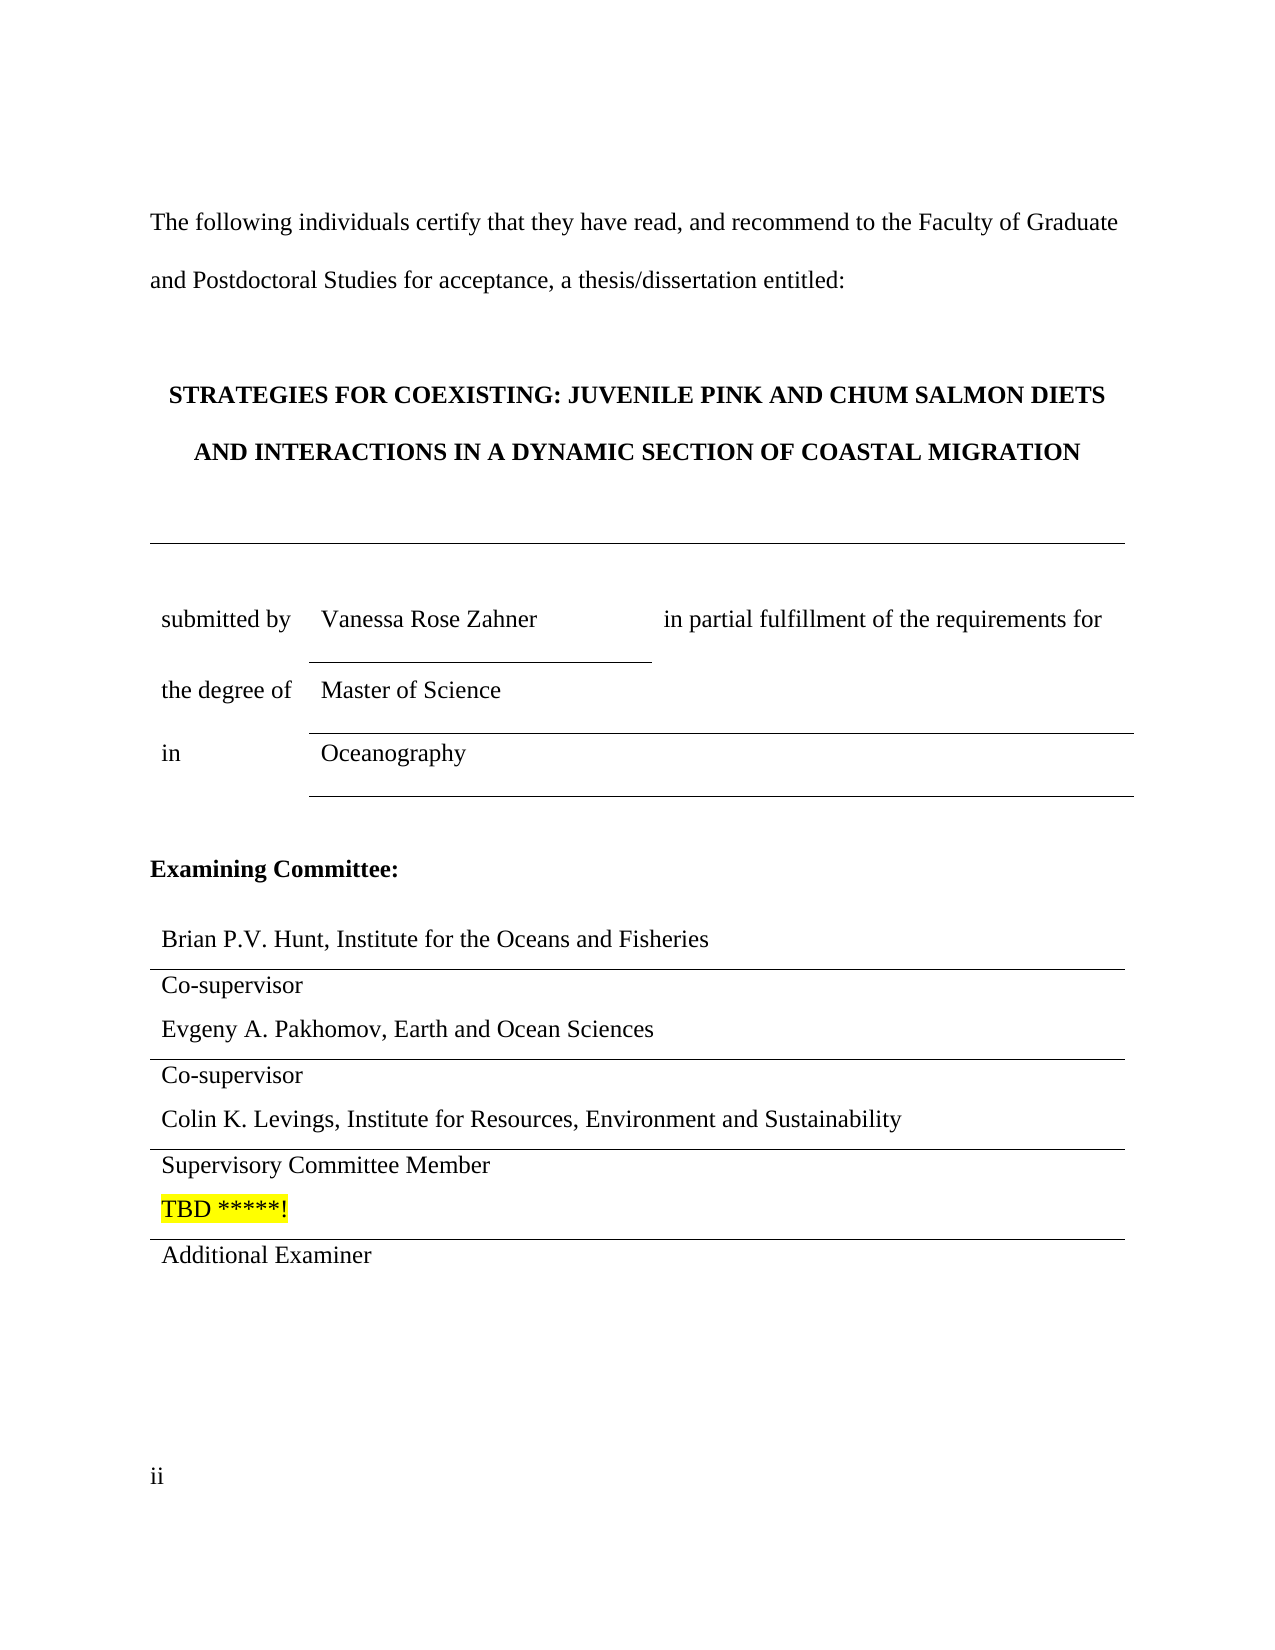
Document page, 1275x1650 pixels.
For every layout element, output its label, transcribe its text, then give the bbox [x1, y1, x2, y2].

table_header Vanessa Rose Zahner [309, 602, 652, 662]
table_cell Supervisory Committee Member [150, 1150, 1125, 1194]
table_cell TBD *****! [150, 1194, 1125, 1239]
table_cell the degree of [150, 662, 309, 733]
table_header submitted by [150, 602, 309, 662]
text Examining Committee: [150, 854, 1125, 883]
table_header STRATEGIES FOR COEXISTING: JUVENILE PINK AND CHUM SALMON DIETS AND INTERACTIONS IN A DYNAMIC SECTION OF COASTAL MIGRATION [150, 380, 1125, 543]
table_cell Co-supervisor [150, 970, 1125, 1014]
table_cell Oceanography [309, 734, 1134, 796]
table_cell Evgeny A. Pakhomov, Earth and Ocean Sciences [150, 1014, 1125, 1059]
table_cell in [150, 733, 309, 796]
text The following individuals certify that they have read, and recommend to the Faculty of Graduate and Postdoctoral Studies for acceptance, a thesis/dissertation entitled: [150, 207, 1125, 294]
table_header Brian P.V. Hunt, Institute for the Oceans and Fisheries [150, 924, 1125, 969]
table_cell Additional Examiner [150, 1240, 1125, 1284]
table_cell Colin K. Levings, Institute for Resources, Environment and Sustainability [150, 1104, 1125, 1149]
table_cell Master of Science [309, 662, 1134, 733]
table_header in partial fulfillment of the requirements for [652, 602, 1134, 662]
table_cell Co-supervisor [150, 1060, 1125, 1104]
